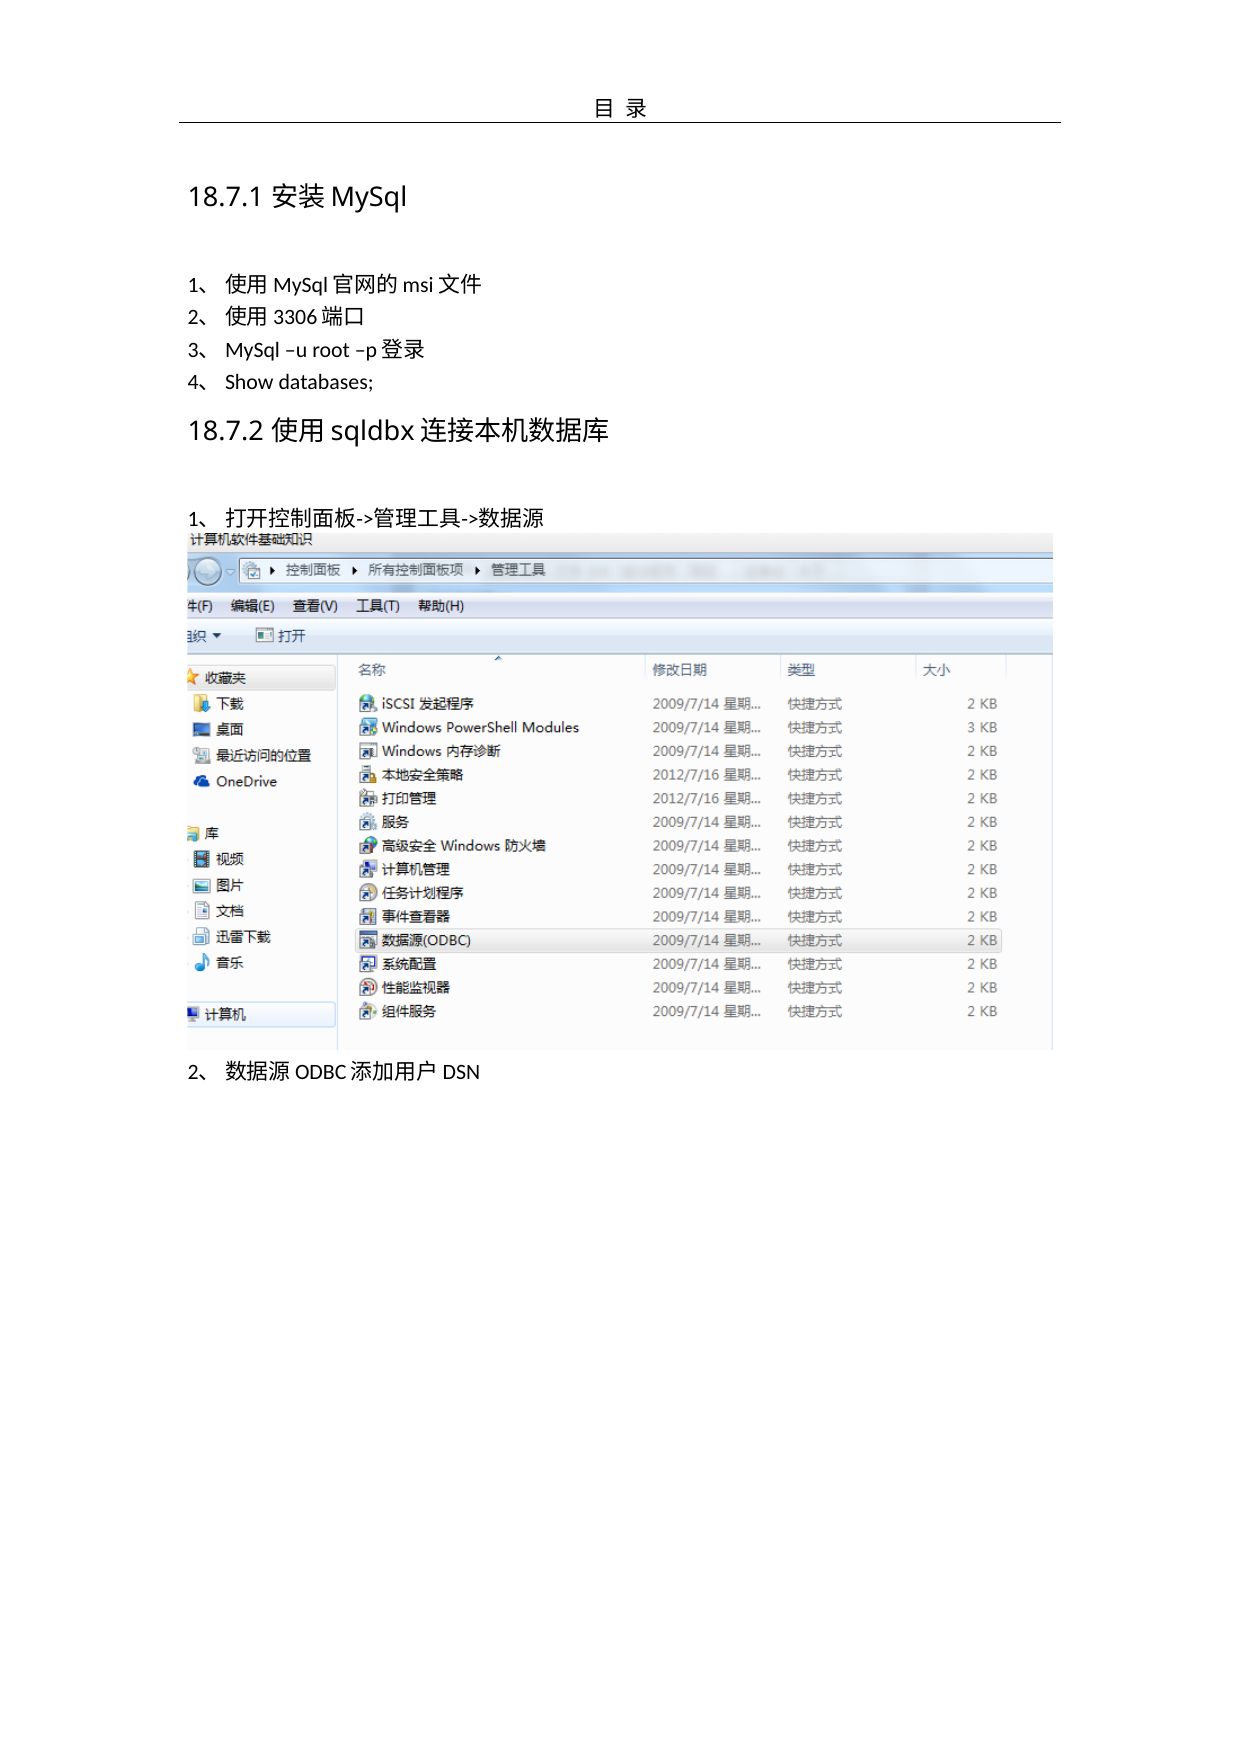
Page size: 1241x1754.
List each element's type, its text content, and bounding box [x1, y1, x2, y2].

list 使用3306端口 [187, 299, 1053, 331]
list MySql –u root –p登录 [187, 331, 1053, 364]
subtitle 安装MySql [187, 162, 1053, 227]
list 打开控制面板->管理工具->数据源 [187, 501, 1053, 533]
list 数据源ODBC添加用户DSN [187, 1053, 1053, 1086]
picture [187, 533, 1053, 1050]
list 使用MySql官网的msi文件 [187, 266, 1053, 299]
list Show databases; [187, 364, 1053, 396]
subtitle 使用sqldbx连接本机数据库 [187, 396, 1053, 461]
